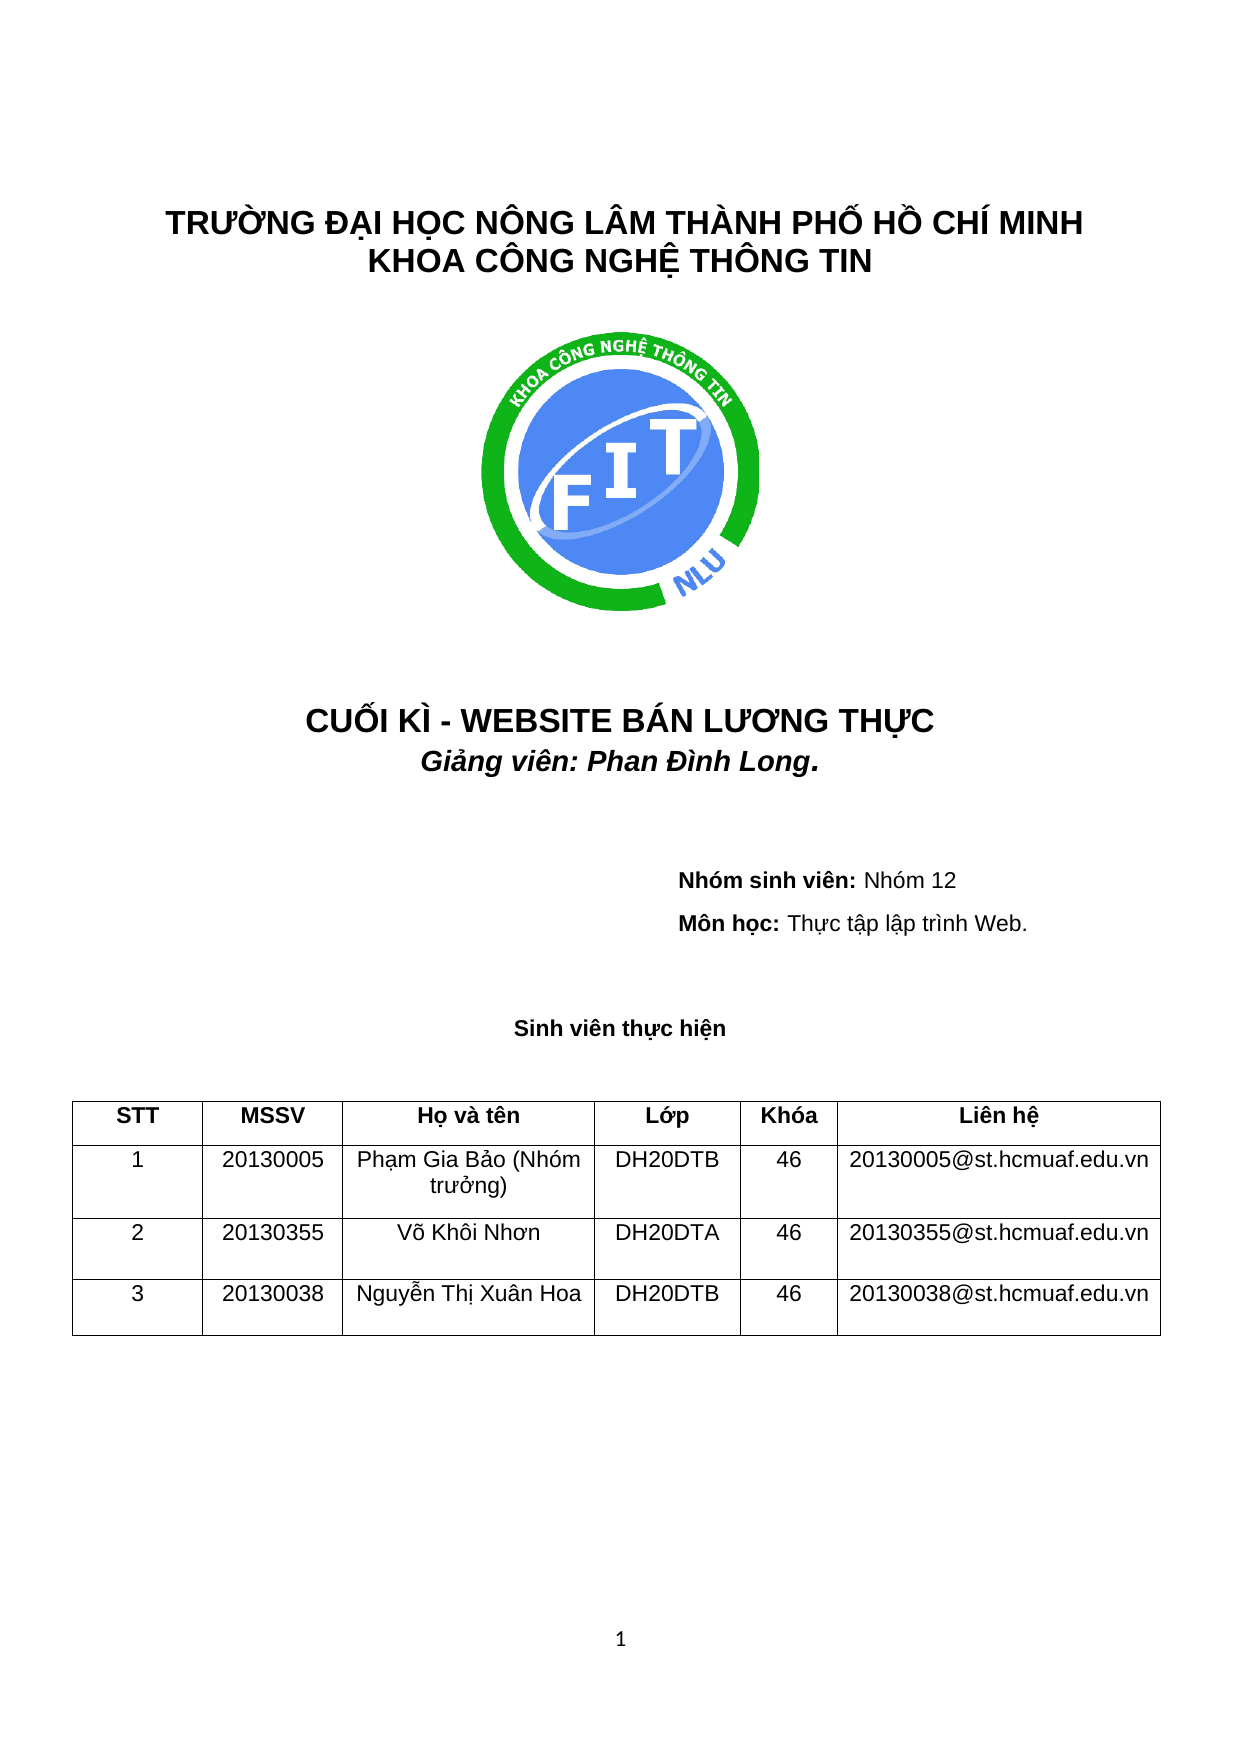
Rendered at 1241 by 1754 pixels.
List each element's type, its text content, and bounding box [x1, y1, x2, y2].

text Môn học: Thực tập lập trình Web. [150, 909, 1090, 936]
table_cell 20130038 [203, 1280, 342, 1335]
table_cell 46 [741, 1146, 837, 1218]
table_cell 20130005@st.hcmuaf.edu.vn [838, 1146, 1160, 1218]
text TRƯỜNG ĐẠI HỌC NÔNG LÂM THÀNH PHỐ HỒ CHÍ MINH [150, 203, 1090, 241]
text Sinh viên thực hiện [150, 1015, 1090, 1041]
table_cell 20130355@st.hcmuaf.edu.vn [838, 1219, 1160, 1279]
table_cell 20130355 [203, 1219, 342, 1279]
text CUỐI KÌ - WEBSITE BÁN LƯƠNG THỰC [150, 701, 1090, 740]
text KHOA CÔNG NGHỆ THÔNG TIN [150, 241, 1090, 279]
table_header Họ và tên [343, 1102, 594, 1145]
table_cell Phạm Gia Bảo (Nhóm trưởng) [343, 1146, 594, 1218]
table_cell DH20DTA [595, 1219, 740, 1279]
table_cell 20130005 [203, 1146, 342, 1218]
picture [481, 332, 759, 611]
table_header MSSV [203, 1102, 342, 1145]
table_cell Nguyễn Thị Xuân Hoa [343, 1280, 594, 1335]
table_cell 46 [741, 1280, 837, 1335]
table_header Liên hệ [838, 1102, 1160, 1145]
text Giảng viên: Phan Đình Long. [150, 740, 1090, 778]
table_cell Võ Khôi Nhơn [343, 1219, 594, 1279]
table_cell 20130038@st.hcmuaf.edu.vn [838, 1280, 1160, 1335]
table_cell 3 [73, 1280, 202, 1335]
table_header STT [73, 1102, 202, 1145]
table_cell DH20DTB [595, 1280, 740, 1335]
table_header Khóa [741, 1102, 837, 1145]
table_cell DH20DTB [595, 1146, 740, 1218]
table_cell 46 [741, 1219, 837, 1279]
table_header Lớp [595, 1102, 740, 1145]
text Nhóm sinh viên: Nhóm 12 [150, 867, 1090, 893]
table_cell 2 [73, 1219, 202, 1279]
table_cell 1 [73, 1146, 202, 1218]
